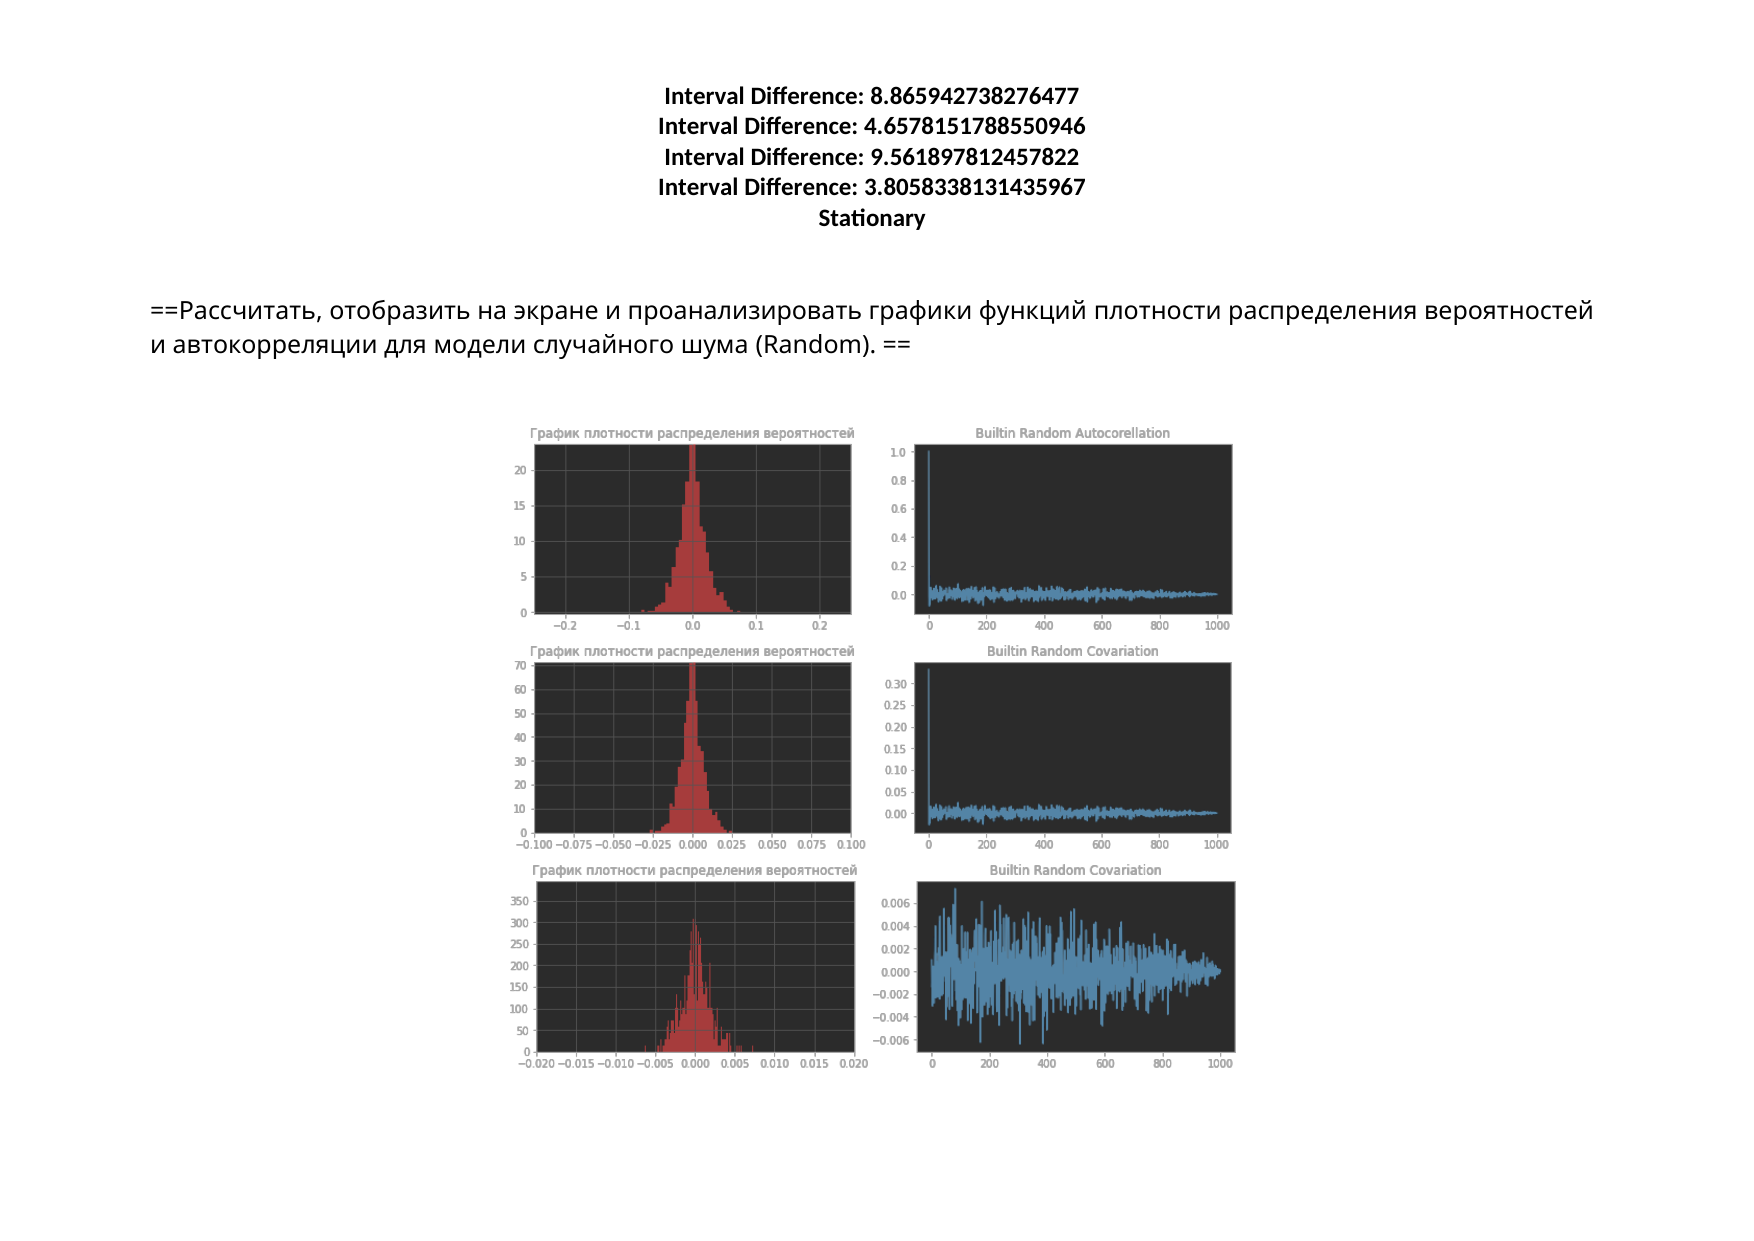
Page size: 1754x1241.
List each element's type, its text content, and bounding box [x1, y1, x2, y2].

text Stationary [76, 202, 1668, 233]
text ==Рассчитать, отобразить на экране и проанализировать графики функций плотности распределения вероятностей и автокорреляции для модели случайного шума (Random). == [150, 292, 1604, 360]
text Interval Difference: 9.561897812457822 [76, 141, 1668, 172]
picture [502, 420, 1242, 1077]
text Interval Difference: 4.6578151788550946 [76, 111, 1668, 141]
text Interval Difference: 3.8058338131435967 [76, 172, 1668, 202]
text Interval Difference: 8.865942738276477 [76, 80, 1668, 111]
